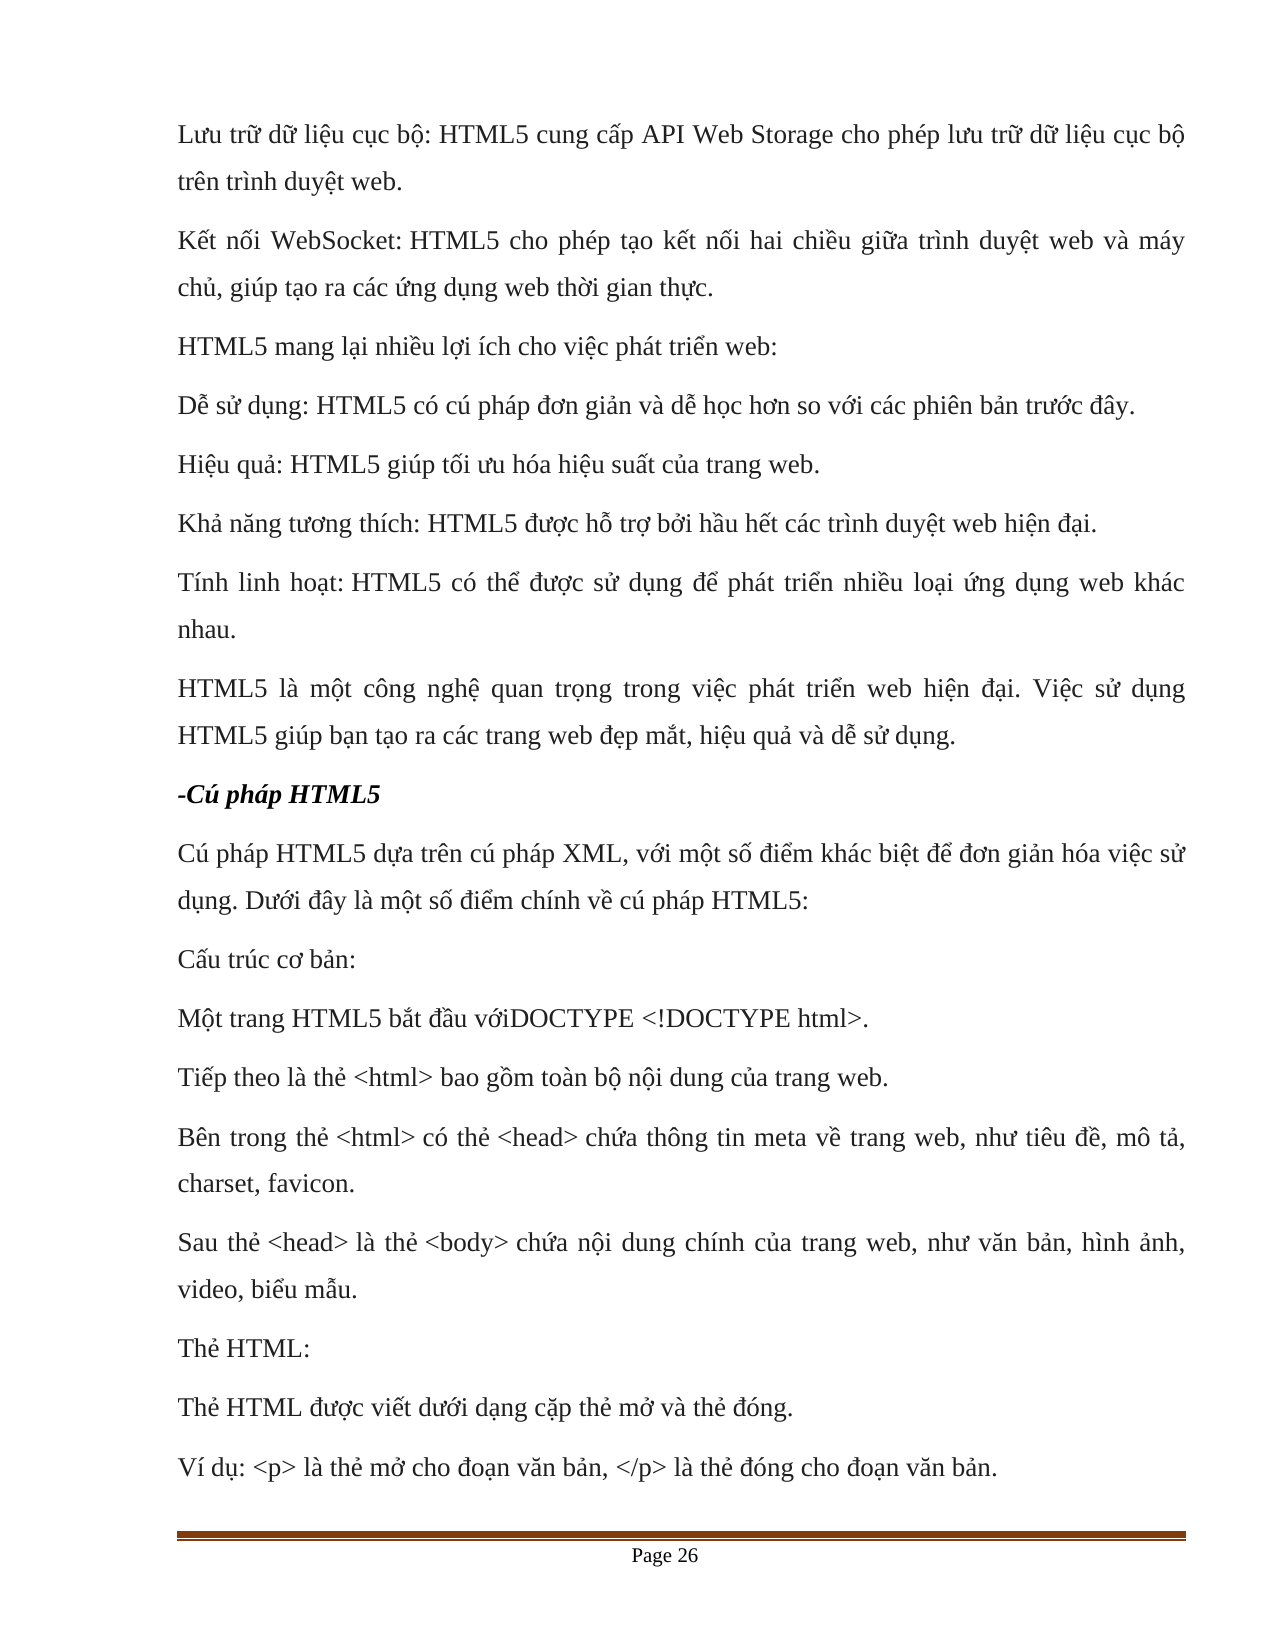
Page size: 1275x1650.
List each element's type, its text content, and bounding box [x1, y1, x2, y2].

text Hiệu quả: HTML5 giúp tối ưu hóa hiệu suất của trang web. [177, 448, 1186, 479]
text Cấu trúc cơ bản: [177, 943, 1186, 974]
text Tiếp theo là thẻ <html> bao gồm toàn bộ nội dung của trang web. [177, 1061, 1186, 1093]
text HTML5 là một công nghệ quan trọng trong việc phát triển web hiện đại. Việc sử dụng HTML5 giúp bạn tạo ra các trang web đẹp mắt, hiệu quả và dễ sử dụng. [177, 672, 1186, 750]
text Lưu trữ dữ liệu cục bộ: HTML5 cung cấp API Web Storage cho phép lưu trữ dữ liệu cục bộ trên trình duyệt web. [177, 118, 1186, 196]
text Thẻ HTML được viết dưới dạng cặp thẻ mở và thẻ đóng. [177, 1391, 1186, 1423]
text Thẻ HTML: [177, 1332, 1186, 1363]
text Cú pháp HTML5 dựa trên cú pháp XML, với một số điểm khác biệt để đơn giản hóa việc sử dụng. Dưới đây là một số điểm chính về cú pháp HTML5: [177, 837, 1186, 915]
text Bên trong thẻ <html> có thẻ <head> chứa thông tin meta về trang web, như tiêu đề, mô tả, charset, favicon. [177, 1121, 1186, 1198]
text Một trang HTML5 bắt đầu vớiDOCTYPE <!DOCTYPE html>. [177, 1002, 1186, 1033]
text Kết nối WebSocket: HTML5 cho phép tạo kết nối hai chiều giữa trình duyệt web và máy chủ, giúp tạo ra các ứng dụng web thời gian thực. [177, 224, 1186, 302]
text Sau thẻ <head> là thẻ <body> chứa nội dung chính của trang web, như văn bản, hình ảnh, video, biểu mẫu. [177, 1226, 1186, 1304]
text Khả năng tương thích: HTML5 được hỗ trợ bởi hầu hết các trình duyệt web hiện đại. [177, 507, 1186, 538]
text HTML5 mang lại nhiều lợi ích cho việc phát triển web: [177, 330, 1186, 361]
text Dễ sử dụng: HTML5 có cú pháp đơn giản và dễ học hơn so với các phiên bản trước đây. [177, 389, 1186, 420]
text Tính linh hoạt: HTML5 có thể được sử dụng để phát triển nhiều loại ứng dụng web khác nhau. [177, 566, 1186, 644]
text Ví dụ: <p> là thẻ mở cho đoạn văn bản, </p> là thẻ đóng cho đoạn văn bản. [177, 1451, 1186, 1482]
text -Cú pháp HTML5 [177, 778, 1186, 809]
